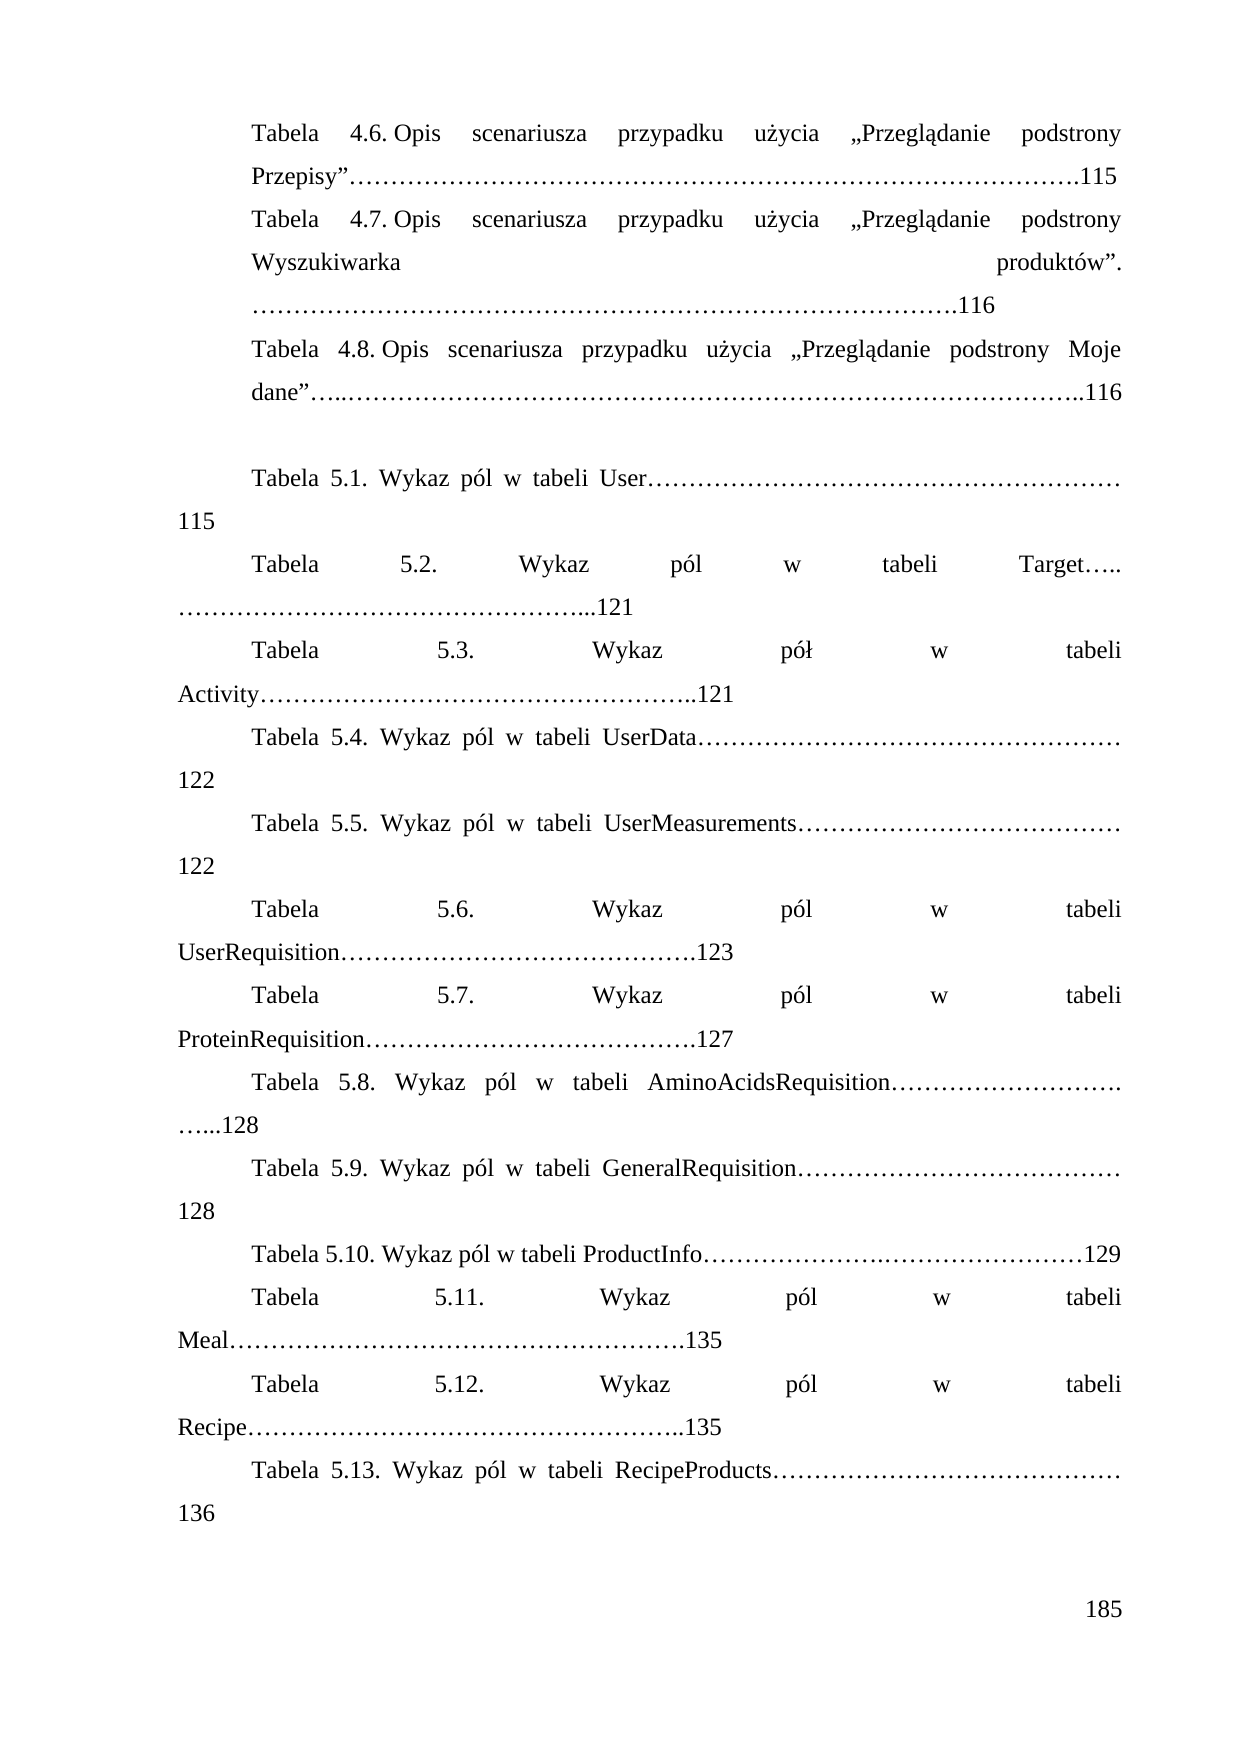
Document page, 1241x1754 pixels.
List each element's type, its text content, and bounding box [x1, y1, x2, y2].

text Tabela .5. Wykaz pól w tabeli UserMeasurements…………………………………1 [177, 808, 1122, 880]
text Tabela .7. Wykaz pól w tabeli ProteinRequisition………………………………….1 [177, 981, 1122, 1052]
text Tabela .9. Wykaz pól w tabeli GeneralRequisition…………………………………12 [177, 1153, 1122, 1225]
text Tabela .13. Wykaz pól w tabeli RecipeProducts……………………………………1 [177, 1455, 1122, 1527]
text Tabela .12. Wykaz pól w tabeli Recipe……………………………………………..1 [177, 1369, 1122, 1441]
text Tabela .3. Wykaz pół w tabeli Activity……………………………………………..1 [177, 636, 1122, 707]
text Tabela .8. Wykaz pól w tabeli AminoAcidsRequisition……………………….…...1 [177, 1067, 1122, 1139]
text Tabela .10. Wykaz pól w tabeli ProductInfo………………….……………………1 [177, 1239, 1122, 1268]
text Tabela .11. Wykaz pól w tabeli Meal……………………………………………….1 [177, 1282, 1122, 1354]
text Tabela .4. Wykaz pól w tabeli UserData……………………………………………1 [177, 722, 1122, 794]
text Tabela .2. Wykaz pól w tabeli Target…..…………………………………………...1 [177, 549, 1122, 621]
text Tabela .1. Wykaz pól w tabeli User…………………………………………………11 [177, 463, 1122, 535]
text Tabela .6. Wykaz pól w tabeli UserRequisition…………………………………….1 [177, 894, 1122, 966]
